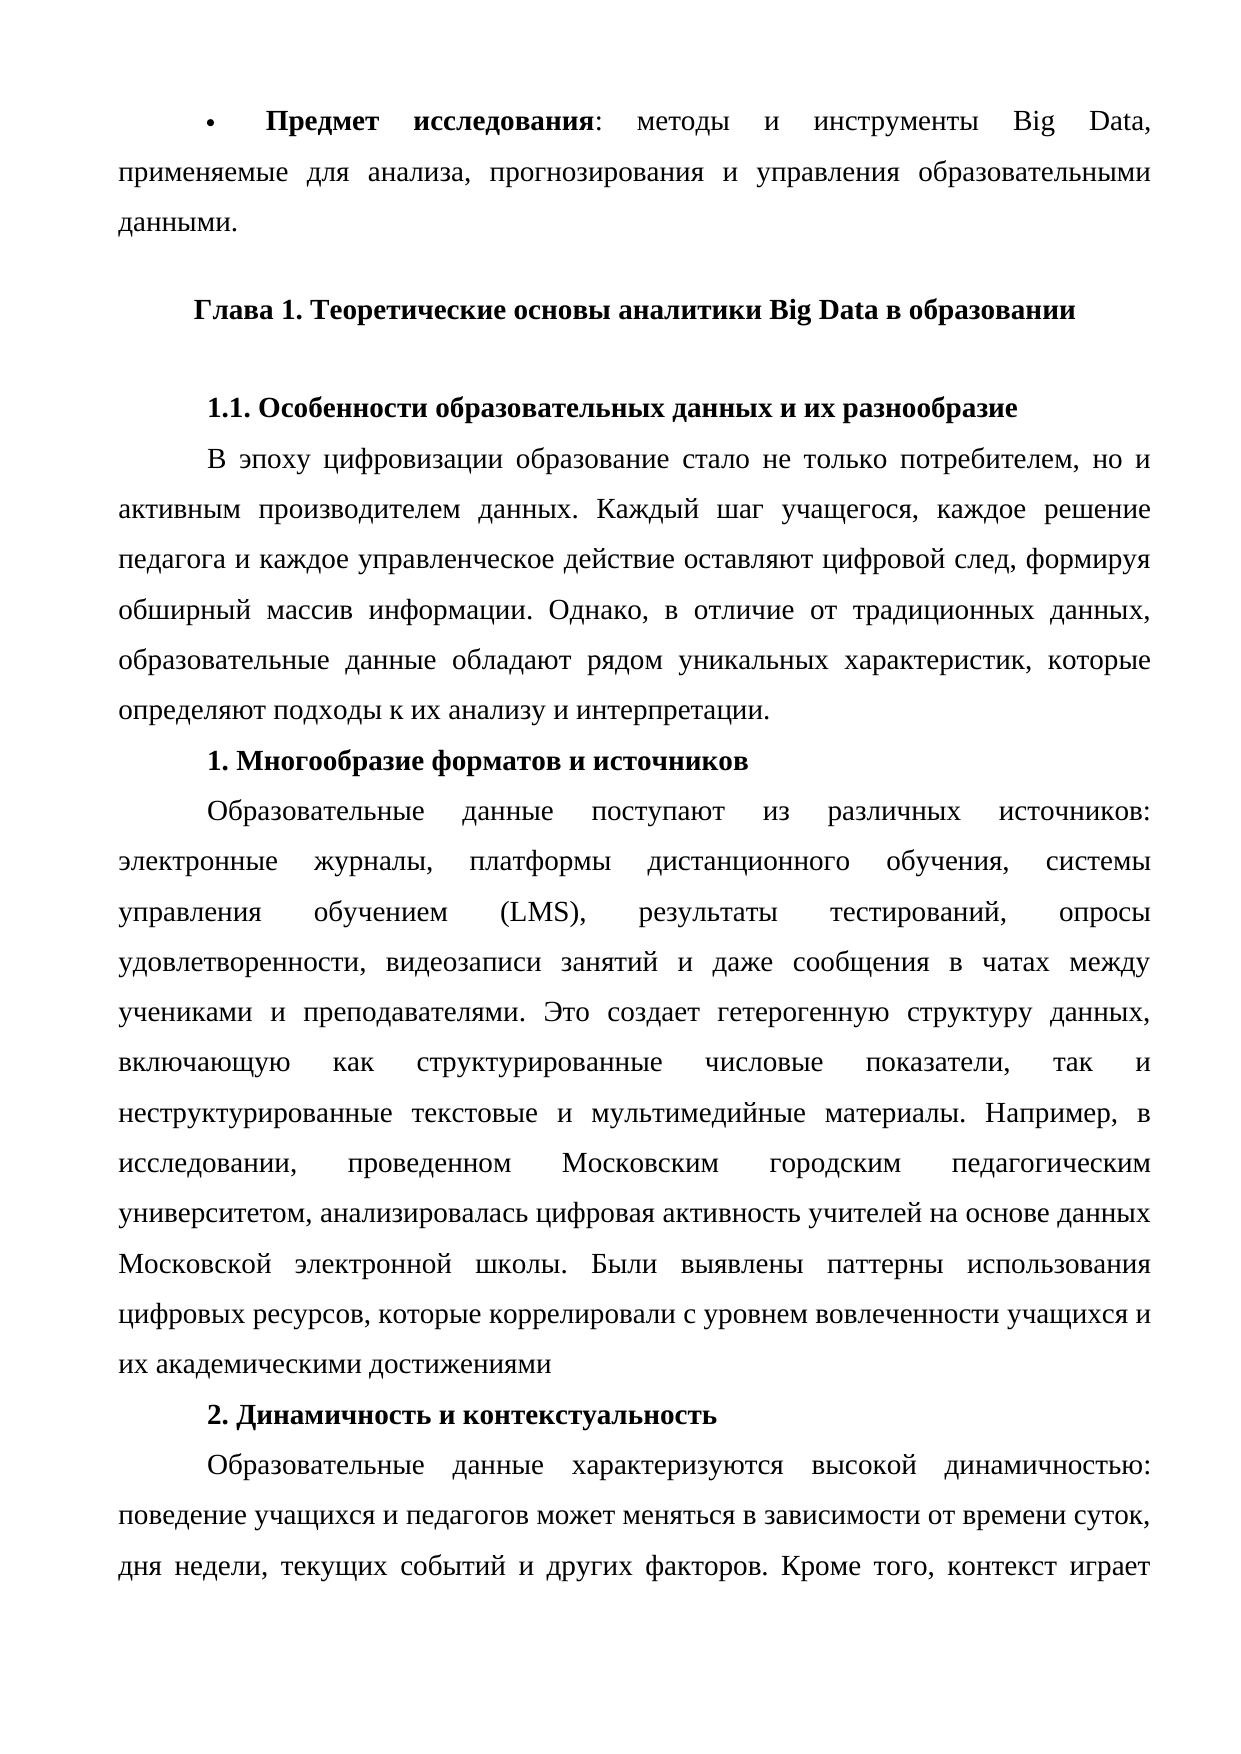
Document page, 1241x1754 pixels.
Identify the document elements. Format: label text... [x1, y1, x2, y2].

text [118, 1447, 1152, 1581]
subtitle 1.1. Особенности образовательных данных и их разнообразие [118, 391, 1152, 424]
text 1. Многообразие форматов и источников [118, 743, 1152, 776]
text 2. Динамичность и контекстуальность [118, 1397, 1152, 1430]
text В эпоху цифровизации образование стало не только потребителем, но и активным производителем данных. Каждый шаг учащегося, каждое решение педагога и каждое управленческое действие оставляют цифровой след, формируя обширный массив информации. Однако, в отличие от традиционных данных, образовательные данные обладают рядом уникальных характеристик, которые определяют подходы к их анализу и интерпретации. [118, 441, 1152, 726]
list Предмет исследования: методы и инструменты Big Data, применяемые для анализа, прогнозирования и управления образовательными данными. [118, 103, 1152, 238]
subtitle Глава 1. Теоретические основы аналитики Big Data в образовании [118, 292, 1152, 382]
text Образовательные данные поступают из различных источников: электронные журналы, платформы дистанционного обучения, системы управления обучением (LMS), результаты тестирований, опросы удовлетворенности, видеозаписи занятий и даже сообщения в чатах между учениками и преподавателями. Это создает гетерогенную структуру данных, включающую как структурированные числовые показатели, так и неструктурированные текстовые и мультимедийные материалы. Например, в исследовании, проведенном Московским городским педагогическим университетом, анализировалась цифровая активность учителей на основе данных Московской электронной школы. Были выявлены паттерны использования цифровых ресурсов, которые коррелировали с уровнем вовлеченности учащихся и их академическими достижениями [118, 793, 1152, 1380]
